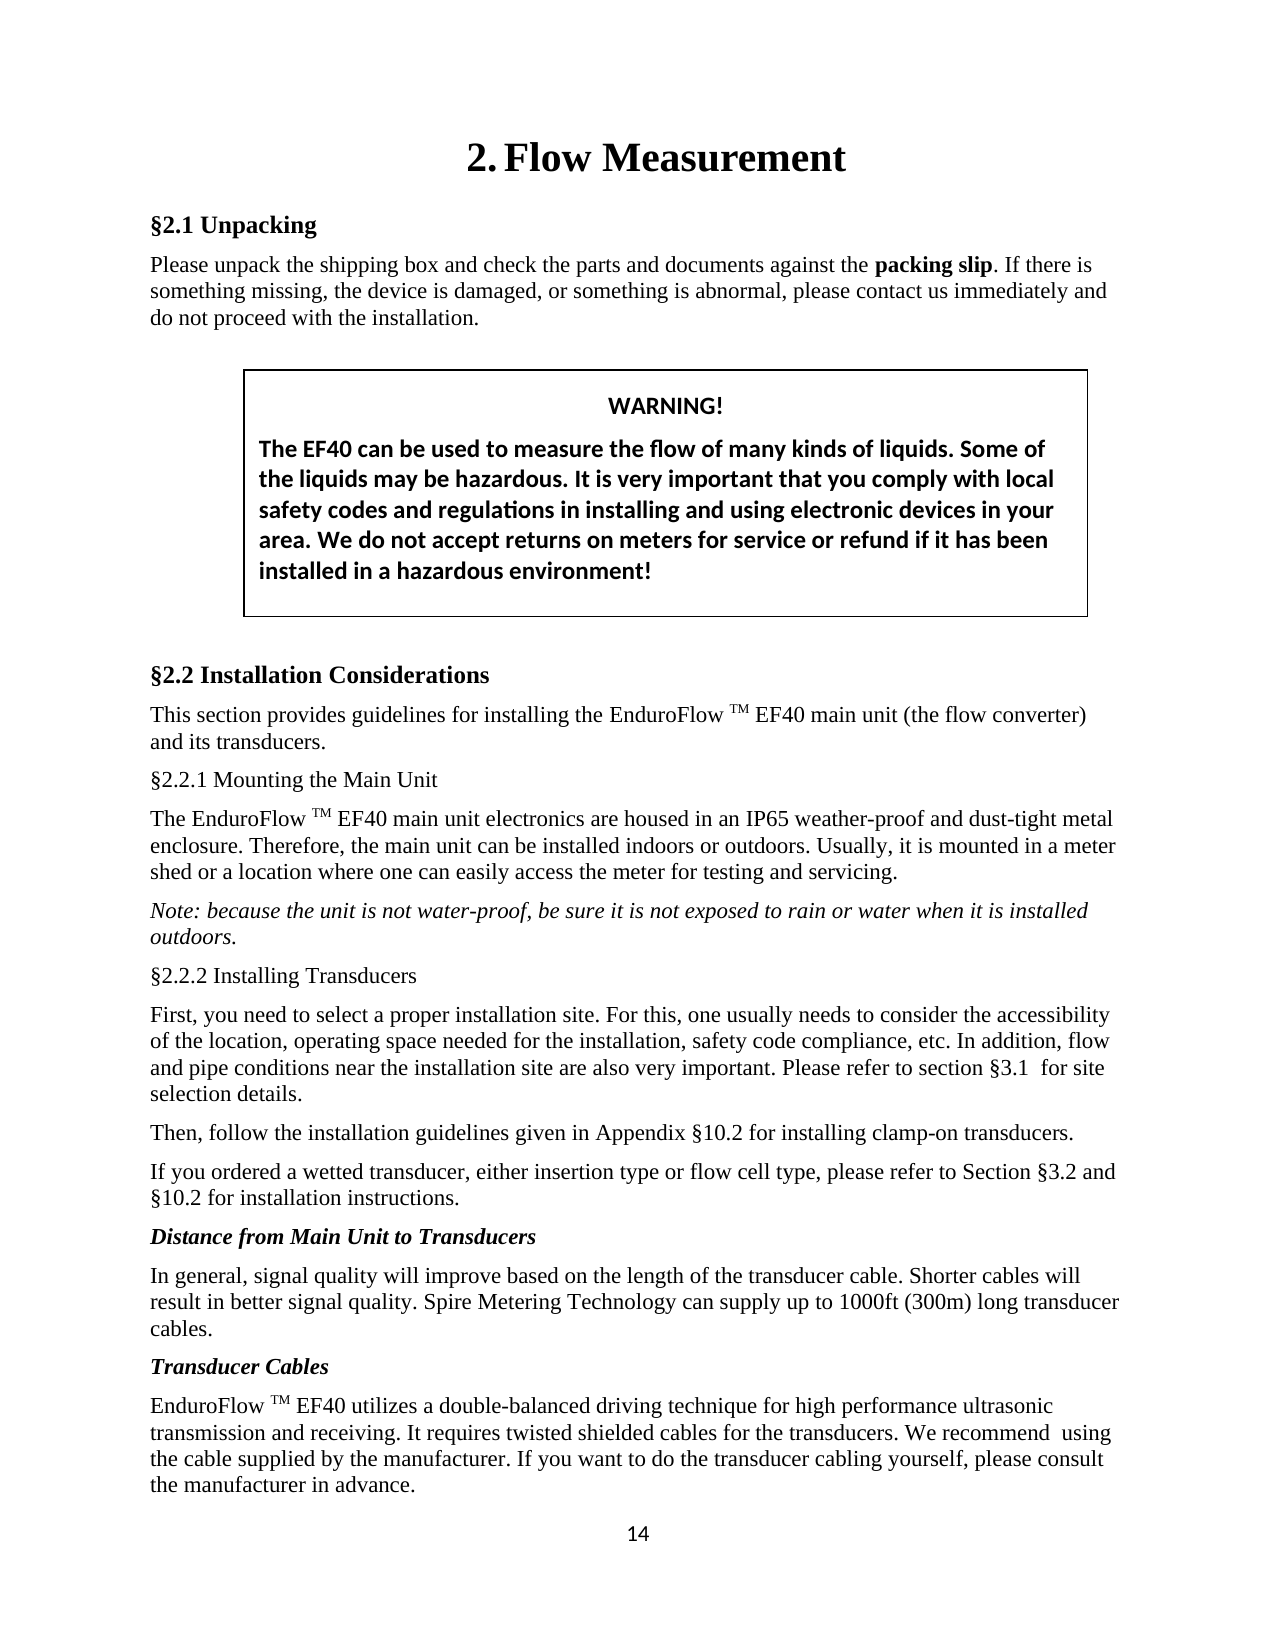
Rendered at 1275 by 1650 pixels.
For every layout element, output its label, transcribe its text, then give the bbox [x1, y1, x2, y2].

text This section provides guidelines for installing the EnduroFlow TM EF40 main unit (the flow converter) and its transducers. [150, 701, 1125, 754]
text Transducer Cables [150, 1353, 1125, 1380]
subtitle §2.2 Installation Considerations [150, 660, 1125, 689]
text First, you need to select a proper installation site. For this, one usually needs to consider the accessibility of the location, operating space needed for the installation, safety code compliance, etc. In addition, flow and pipe conditions near the installation site are also very important. Please refer to section §3.1 for site selection details. [150, 1001, 1125, 1106]
text EnduroFlow TM EF40 utilizes a double-balanced driving technique for high performance ultrasonic transmission and receiving. It requires twisted shielded cables for the transducers. We recommend using the cable supplied by the manufacturer. If you want to do the transducer cabling yourself, please consult the manufacturer in advance. [150, 1392, 1125, 1498]
subtitle §2.2.2 Installing Transducers [150, 962, 1125, 988]
text Distance from Main Unit to Transducers [150, 1223, 1125, 1249]
text Then, follow the installation guidelines given in Appendix §10.2 for installing clamp-on transducers. [150, 1119, 1125, 1145]
text In general, signal quality will improve based on the length of the transducer cable. Shorter cables will result in better signal quality. Spire Metering Technology can supply up to 1000ft (300m) long transducer cables. [150, 1262, 1125, 1341]
text Please unpack the shipping box and check the parts and documents against the packing slip. If there is something missing, the device is damaged, or something is abnormal, please contact us immediately and do not proceed with the installation. [150, 251, 1125, 330]
subtitle Flow Measurement [187, 133, 1125, 181]
text Note: because the unit is not water-proof, be sure it is not exposed to rain or water when it is installed outdoors. [150, 897, 1125, 950]
text If you ordered a wetted transducer, either insertion type or flow cell type, please refer to Section §3.2 and §10.2 for installation instructions. [150, 1158, 1125, 1211]
subtitle §2.1 Unpacking [150, 210, 1125, 238]
subtitle §2.2.1 Mounting the Main Unit [150, 767, 1125, 793]
text The EnduroFlow TM EF40 main unit electronics are housed in an IP65 weather-proof and dust-tight metal enclosure. Therefore, the main unit can be installed indoors or outdoors. Usually, it is mounted in a meter shed or a location where one can easily access the meter for testing and servicing. [150, 805, 1125, 884]
